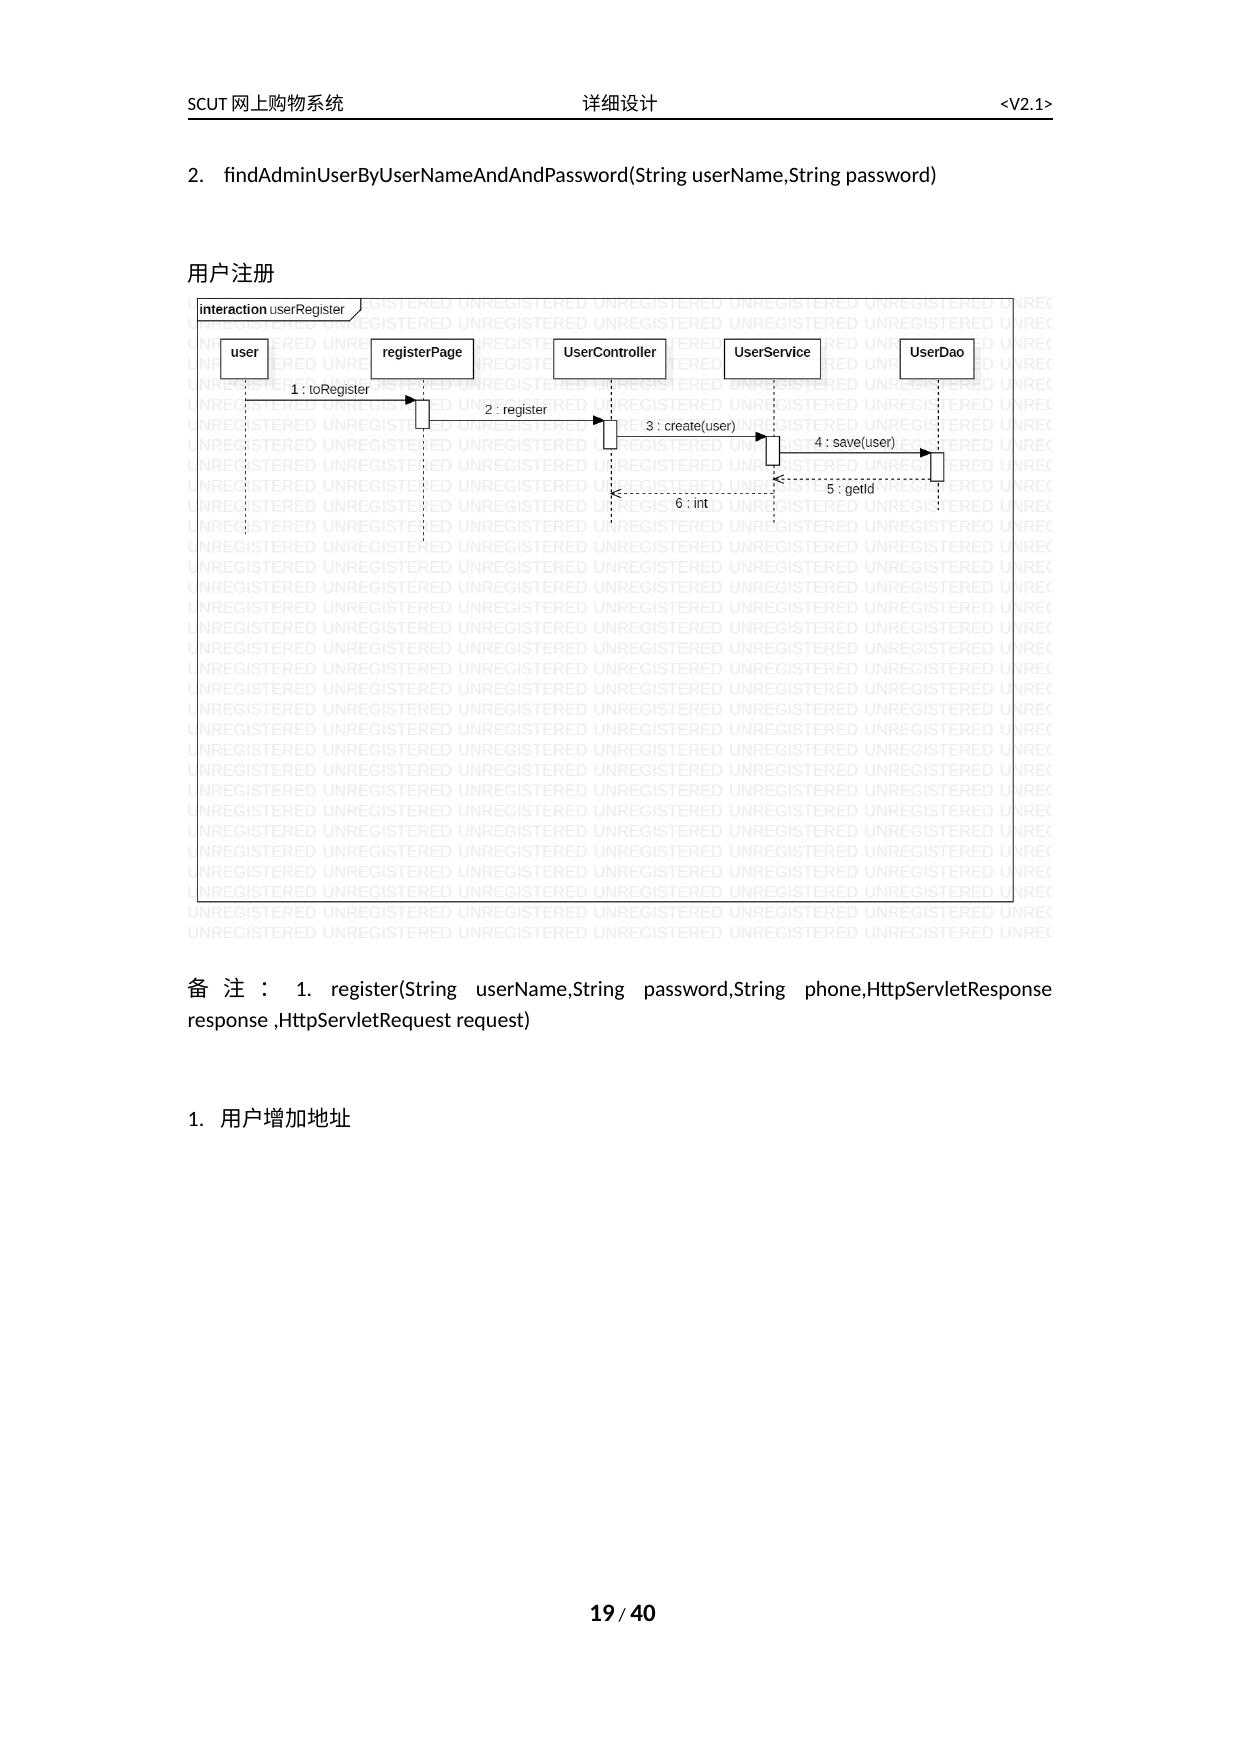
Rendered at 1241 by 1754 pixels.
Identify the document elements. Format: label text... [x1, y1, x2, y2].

picture [187, 288, 1053, 942]
list 用户增加地址 [187, 1101, 1053, 1133]
list 用户注册 [187, 256, 1053, 288]
list 2. findAdminUserByUserNameAndAndPassword(String userName,String password) [187, 158, 1053, 191]
list 备注：1. register(String userName,String password,String phone,HttpServletResponse response ,HttpServletRequest request) [187, 971, 1053, 1036]
